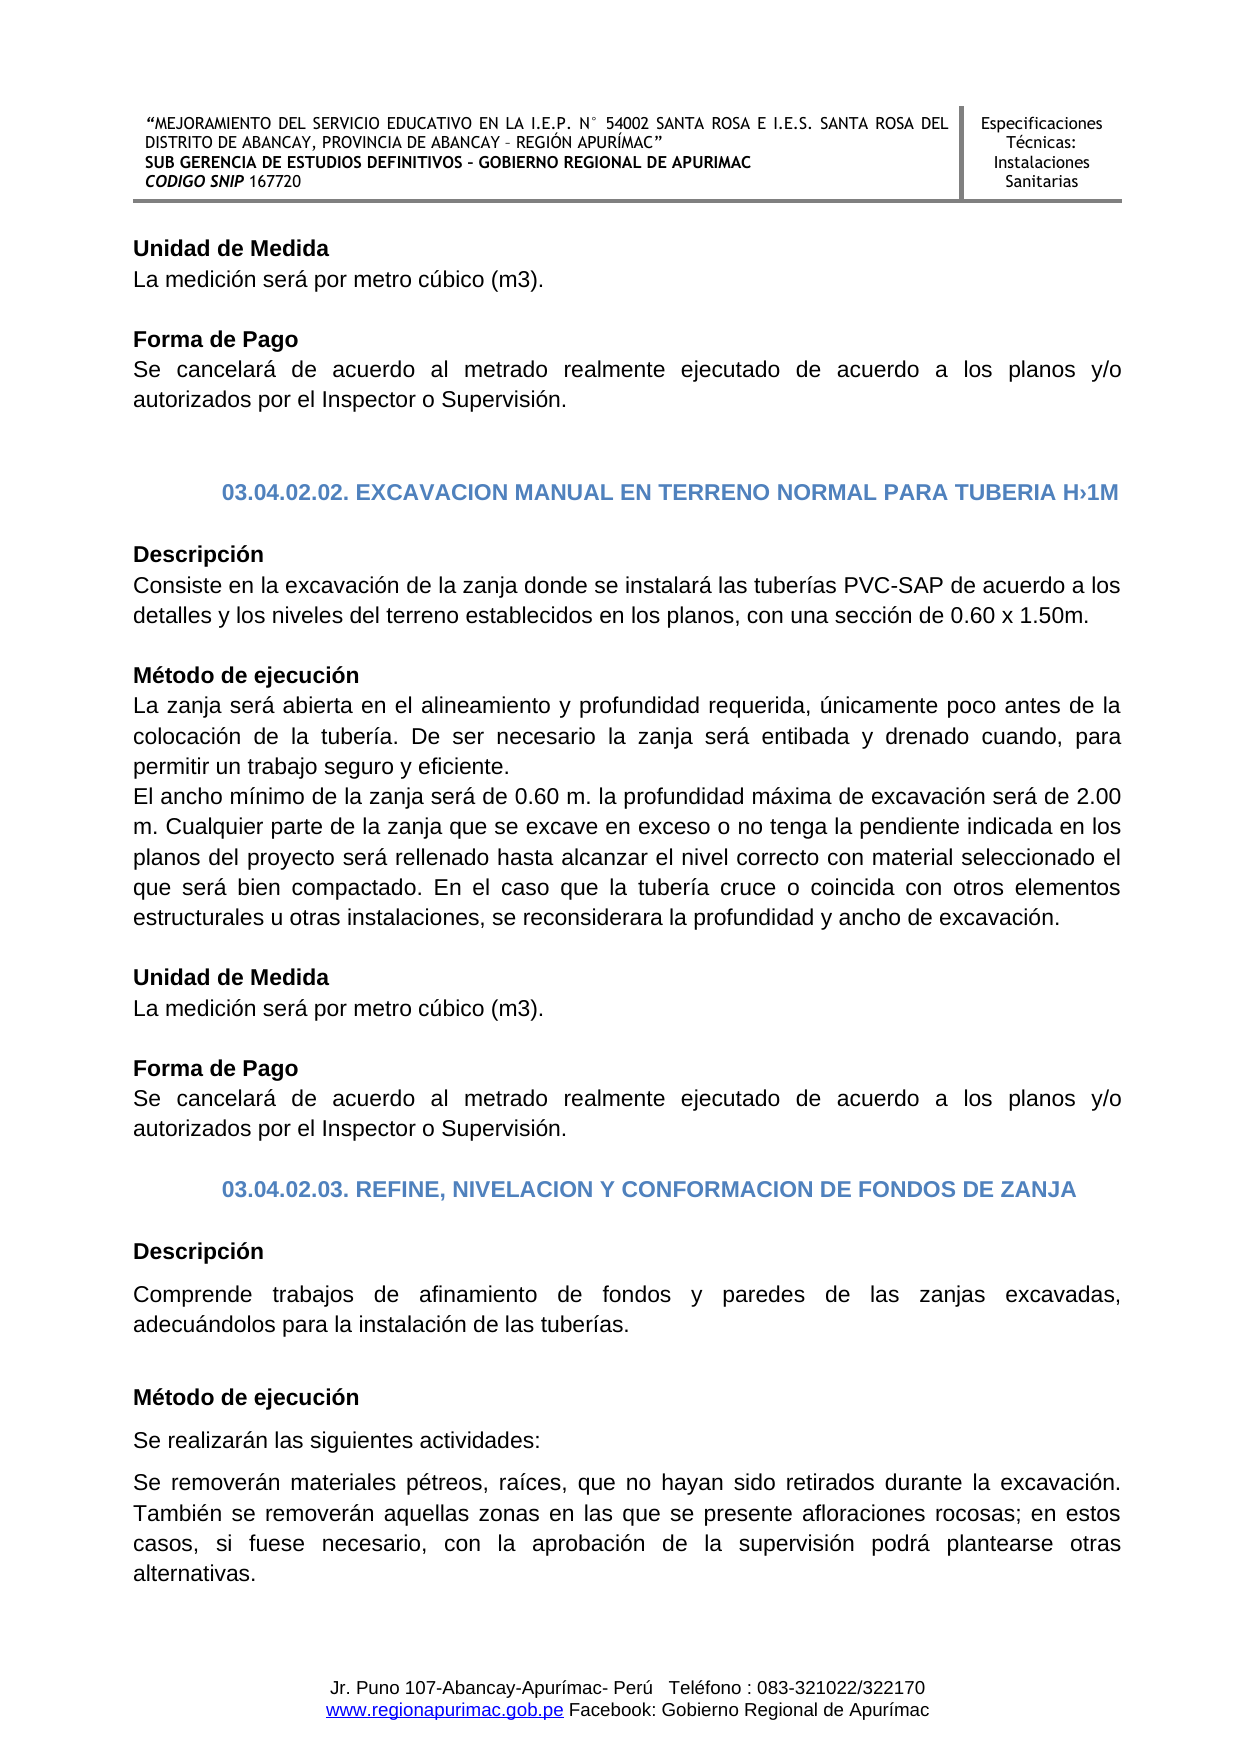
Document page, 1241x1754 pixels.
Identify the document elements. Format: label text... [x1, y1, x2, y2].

text Descripción [133, 1238, 1122, 1264]
text La zanja será abierta en el alineamiento y profundidad requerida, únicamente poco antes de la colocación de la tubería. De ser necesario la zanja será entibada y drenado cuando, para permitir un trabajo seguro y eficiente. [133, 692, 1122, 779]
text Forma de Pago [133, 1055, 1122, 1081]
text Unidad de Medida [133, 235, 1122, 262]
text Se cancelará de acuerdo al metrado realmente ejecutado de acuerdo a los planos y/o autorizados por el Inspector o Supervisión. [133, 1085, 1122, 1142]
text Se removerán materiales pétreos, raíces, que no hayan sido retirados durante la excavación. También se removerán aquellas zonas en las que se presente afloraciones rocosas; en estos casos, si fuese necesario, con la aprobación de la supervisión podrá plantearse otras alternativas. [133, 1469, 1122, 1586]
text La medición será por metro cúbico (m3). [133, 266, 1122, 292]
text Descripción [133, 541, 1122, 568]
text Se cancelará de acuerdo al metrado realmente ejecutado de acuerdo a los planos y/o autorizados por el Inspector o Supervisión. [133, 356, 1122, 413]
subtitle 03.04.02.03. REFINE, NIVELACION Y CONFORMACION DE FONDOS DE ZANJA [222, 1176, 1122, 1202]
text Consiste en la excavación de la zanja donde se instalará las tuberías PVC-SAP de acuerdo a los detalles y los niveles del terreno establecidos en los planos, con una sección de 0.60 x 1.50m. [133, 572, 1122, 628]
text El ancho mínimo de la zanja será de 0.60 m. la profundidad máxima de excavación será de 2.00 m. Cualquier parte de la zanja que se excave en exceso o no tenga la pendiente indicada en los planos del proyecto será rellenado hasta alcanzar el nivel correcto con material seleccionado el que será bien compactado. En el caso que la tubería cruce o coincida con otros elementos estructurales u otras instalaciones, se reconsiderara la profundidad y ancho de excavación. [133, 783, 1122, 930]
text Forma de Pago [133, 326, 1122, 352]
subtitle 03.04.02.02. EXCAVACION MANUAL EN TERRENO NORMAL PARA TUBERIA H›1M [222, 479, 1122, 505]
text Método de ejecución [133, 662, 1122, 688]
text Se realizarán las siguientes actividades: [133, 1427, 1122, 1453]
text Unidad de Medida [133, 964, 1122, 991]
text Comprende trabajos de afinamiento de fondos y paredes de las zanjas excavadas, adecuándolos para la instalación de las tuberías. [133, 1281, 1122, 1337]
text La medición será por metro cúbico (m3). [133, 994, 1122, 1021]
text Método de ejecución [133, 1384, 1122, 1410]
